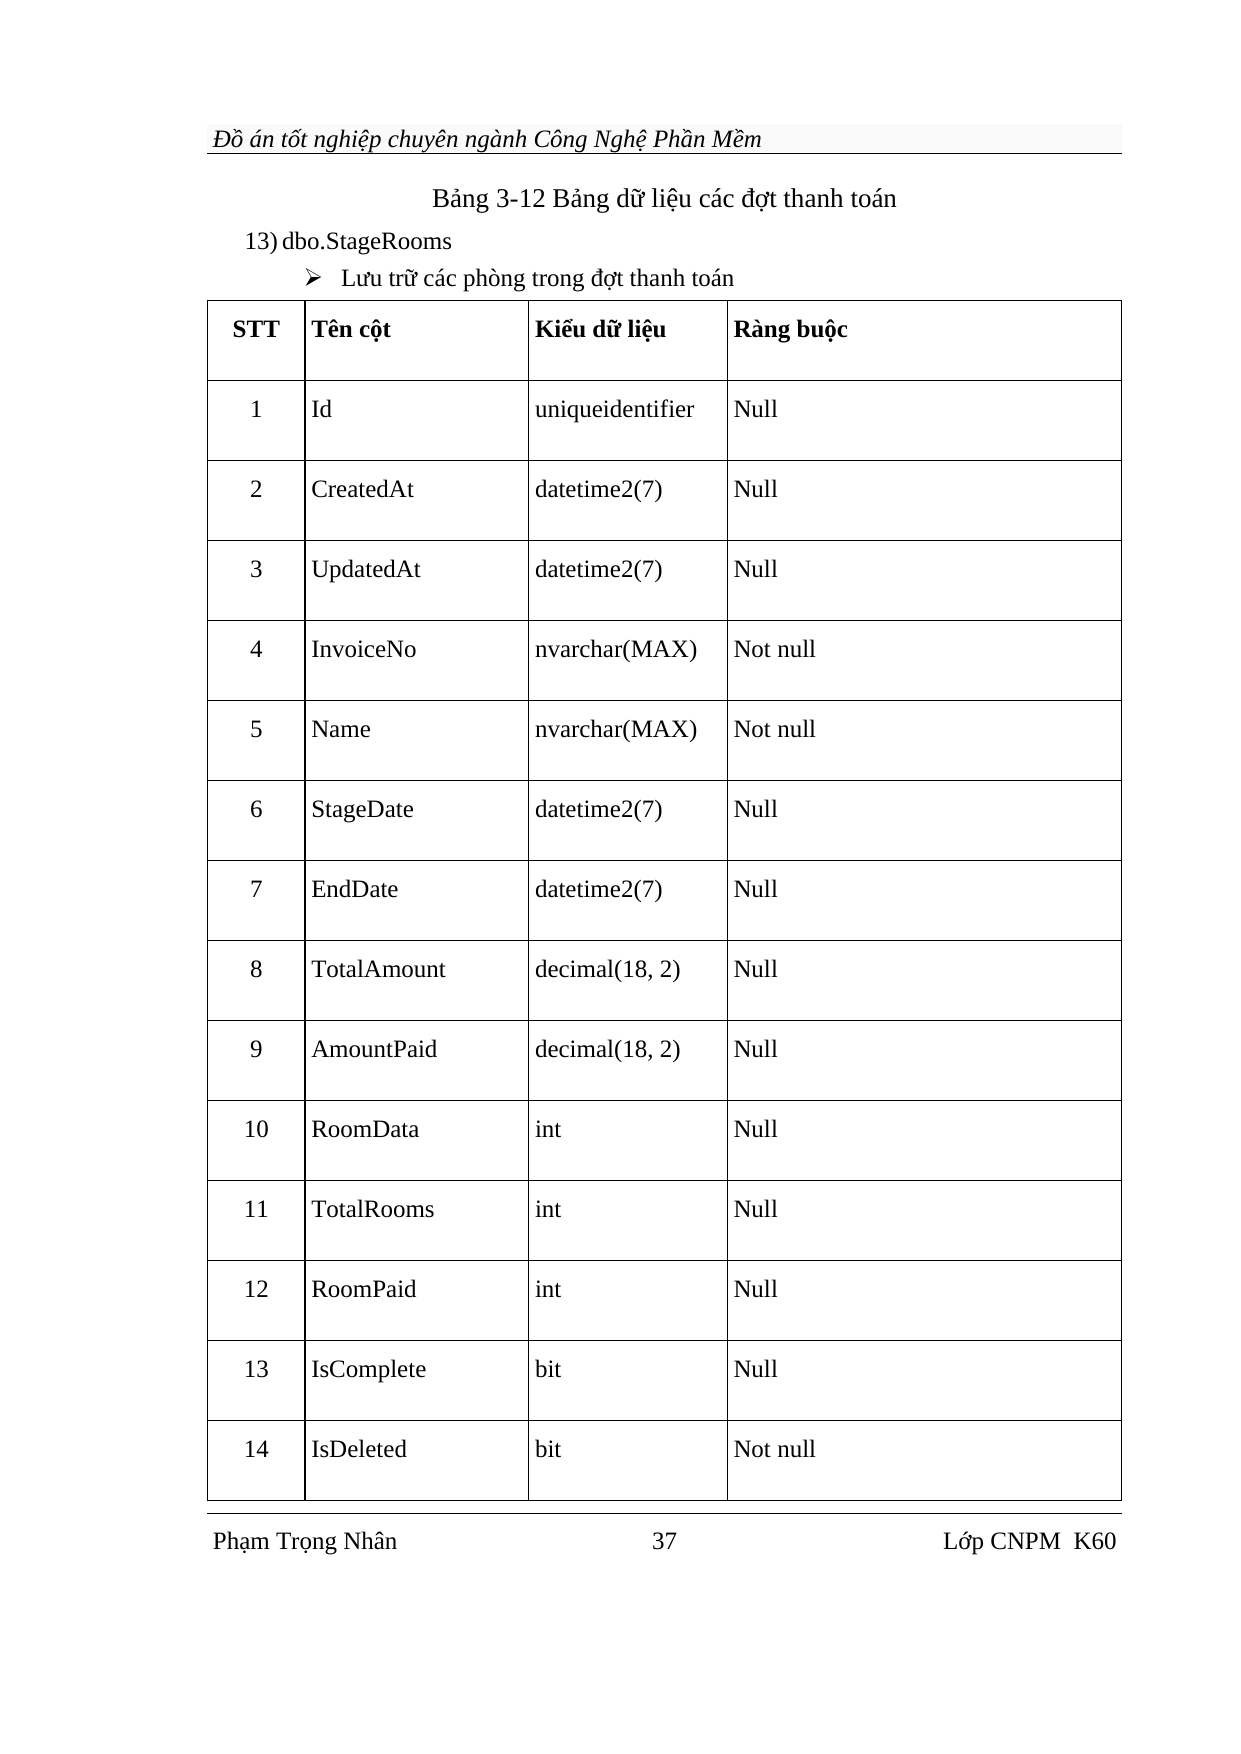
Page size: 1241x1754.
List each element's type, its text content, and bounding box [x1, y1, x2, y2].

table_cell datetime2(7) [529, 541, 727, 620]
table_cell 13 [208, 1341, 304, 1420]
table_cell datetime2(7) [529, 781, 727, 860]
table_cell 4 [208, 621, 304, 700]
table_cell decimal(18, 2) [529, 1021, 727, 1100]
table_cell 2 [208, 461, 304, 540]
table_cell 8 [208, 941, 304, 1020]
table_cell 9 [208, 1021, 304, 1100]
table_cell InvoiceNo [306, 621, 528, 700]
table_cell int [529, 1181, 727, 1260]
table_cell 7 [208, 861, 304, 940]
text Bảng 3-12 Bảng dữ liệu các đợt thanh toán [207, 182, 1122, 213]
table_cell Null [728, 1261, 1121, 1340]
table_cell Null [728, 1101, 1121, 1180]
table_cell EndDate [306, 861, 528, 940]
table_cell decimal(18, 2) [529, 941, 727, 1020]
table_cell int [529, 1101, 727, 1180]
table_header Ràng buộc [728, 301, 1121, 380]
table_cell 12 [208, 1261, 304, 1340]
table_cell 5 [208, 701, 304, 780]
table_cell IsDeleted [306, 1421, 528, 1500]
table_cell Null [728, 1181, 1121, 1260]
table_cell RoomPaid [306, 1261, 528, 1340]
table_cell Not null [728, 621, 1121, 700]
table_cell Null [728, 381, 1121, 460]
table_cell int [529, 1261, 727, 1340]
table_cell bit [529, 1341, 727, 1420]
table_cell TotalAmount [306, 941, 528, 1020]
table_cell StageDate [306, 781, 528, 860]
table_cell Null [728, 941, 1121, 1020]
table_cell Null [728, 1021, 1121, 1100]
table_cell TotalRooms [306, 1181, 528, 1260]
table_cell Null [728, 1341, 1121, 1420]
table_cell Not null [728, 701, 1121, 780]
list dbo.StageRooms [244, 226, 1122, 254]
table_cell Name [306, 701, 528, 780]
table_cell nvarchar(MAX) [529, 621, 727, 700]
table_cell Null [728, 781, 1121, 860]
table_cell 10 [208, 1101, 304, 1180]
table_cell Null [728, 861, 1121, 940]
table_cell 1 [208, 381, 304, 460]
table_header STT [208, 301, 304, 380]
table_cell 11 [208, 1181, 304, 1260]
list Lưu trữ các phòng trong đợt thanh toán [303, 263, 1122, 292]
table_cell IsComplete [306, 1341, 528, 1420]
table_cell 14 [208, 1421, 304, 1500]
table_cell datetime2(7) [529, 861, 727, 940]
table_cell AmountPaid [306, 1021, 528, 1100]
table_header Kiểu dữ liệu [529, 301, 727, 380]
table_cell Id [306, 381, 528, 460]
table_cell uniqueidentifier [529, 381, 727, 460]
table_cell 6 [208, 781, 304, 860]
table_cell Not null [728, 1421, 1121, 1500]
table_cell CreatedAt [306, 461, 528, 540]
table_cell 3 [208, 541, 304, 620]
table_cell nvarchar(MAX) [529, 701, 727, 780]
table_cell Null [728, 541, 1121, 620]
table_cell RoomData [306, 1101, 528, 1180]
table_cell Null [728, 461, 1121, 540]
table_cell datetime2(7) [529, 461, 727, 540]
table_cell UpdatedAt [306, 541, 528, 620]
table_cell bit [529, 1421, 727, 1500]
table_header Tên cột [306, 301, 528, 380]
